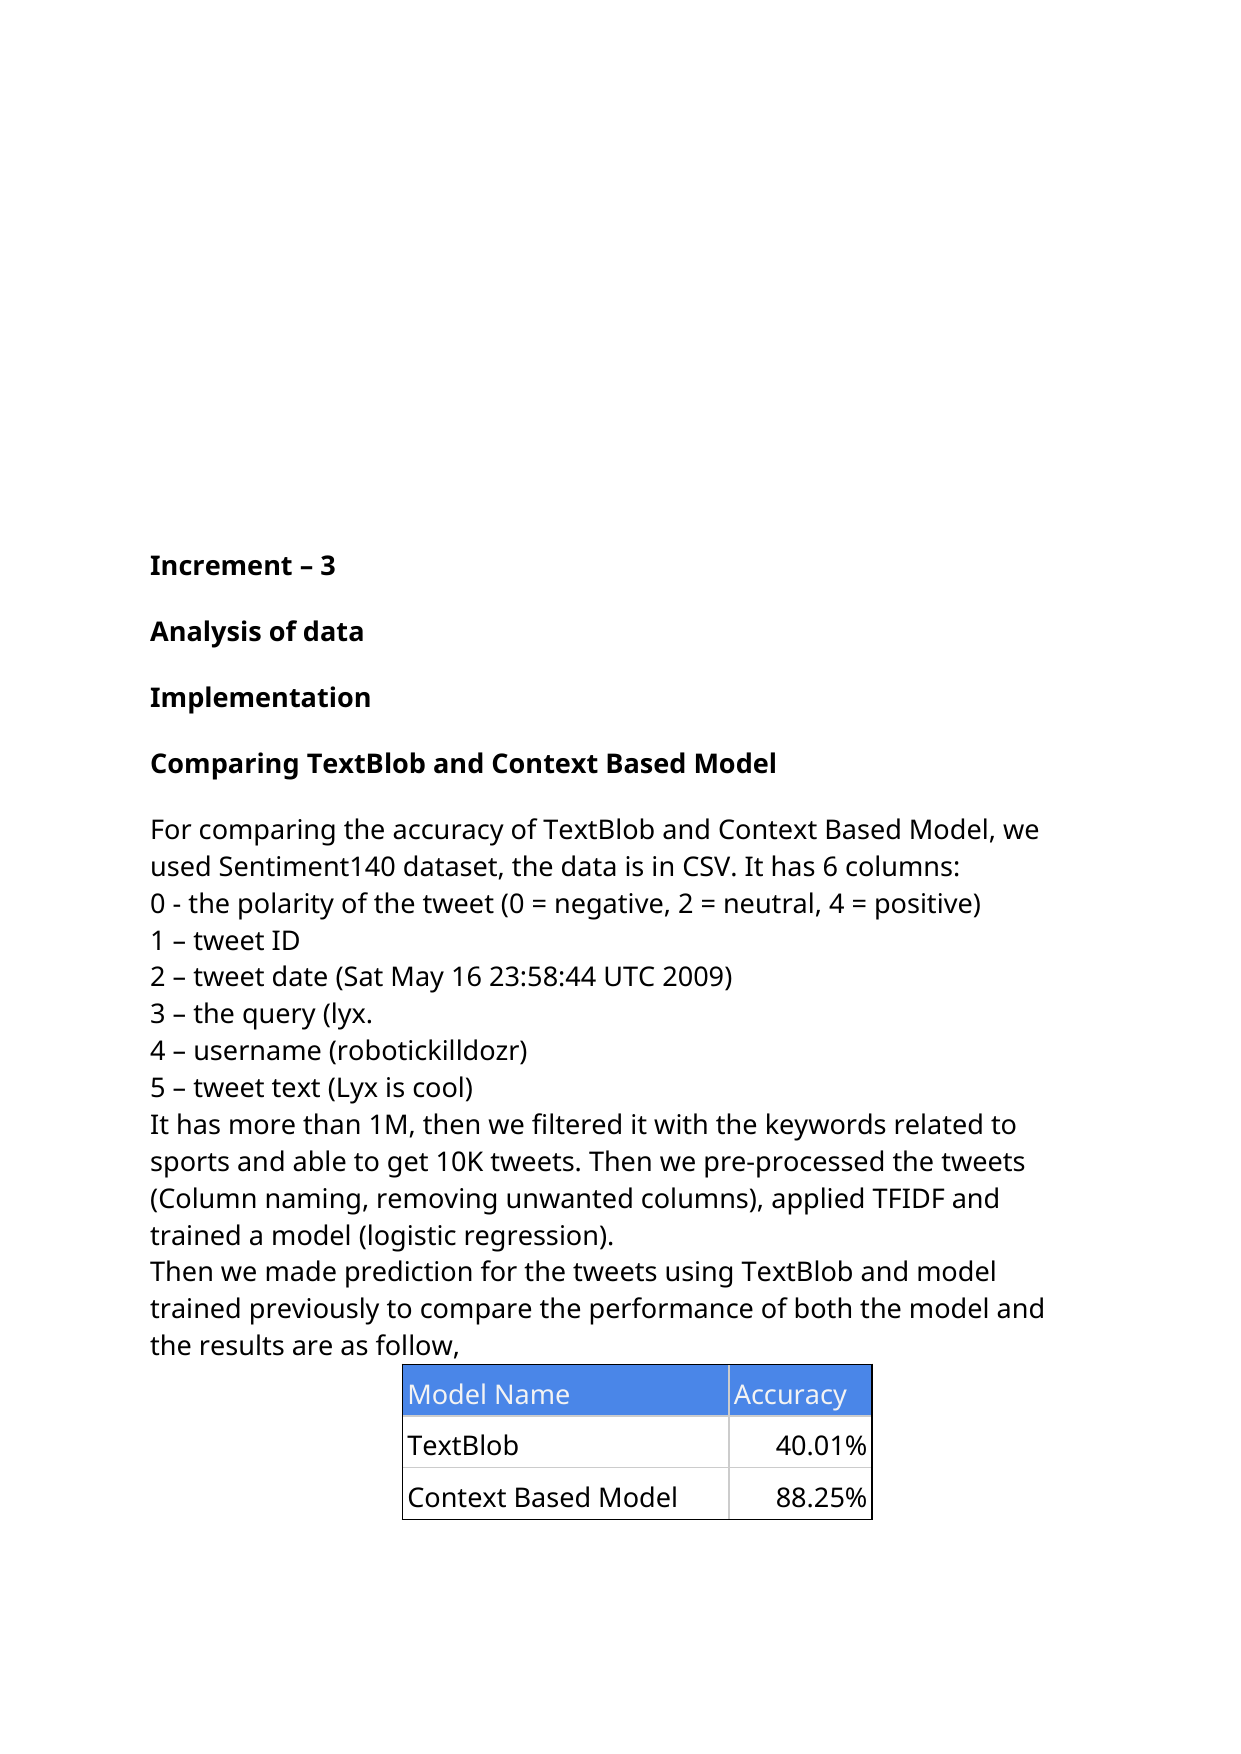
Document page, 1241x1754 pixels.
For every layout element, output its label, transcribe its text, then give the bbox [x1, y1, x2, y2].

table_header Accuracy [730, 1365, 871, 1415]
text For comparing the accuracy of TextBlob and Context Based Model, we used Sentiment140 dataset, the data is in CSV. It has 6 columns: 0 - the polarity of the tweet (0 = negative, 2 = neutral, 4 = positive) 1 – tweet ID [150, 810, 1090, 958]
text 2 – tweet date (Sat May 16 23:58:44 UTC 2009) 3 – the query (lyx. 4 – username (robotickilldozr) 5 – tweet text (Lyx is cool) [150, 958, 1090, 1105]
text Increment – 3 [150, 546, 1090, 583]
text It has more than 1M, then we filtered it with the keywords related to sports and able to get 10K tweets. Then we pre-processed the tweets (Column naming, removing unwanted columns), applied TFIDF and trained a model (logistic regression). [150, 1105, 1090, 1253]
table_cell 88.25% [730, 1468, 871, 1518]
table_header Model Name [403, 1365, 728, 1415]
text Implementation [150, 678, 1090, 715]
table_cell 40.01% [730, 1417, 871, 1467]
text Then we made prediction for the tweets using TextBlob and model trained previously to compare the performance of both the model and the results are as follow, [150, 1253, 1090, 1363]
table_cell TextBlob [403, 1417, 728, 1467]
table_cell Context Based Model [403, 1468, 728, 1518]
text Comparing TextBlob and Context Based Model [150, 744, 1090, 781]
text Analysis of data [150, 612, 1090, 649]
